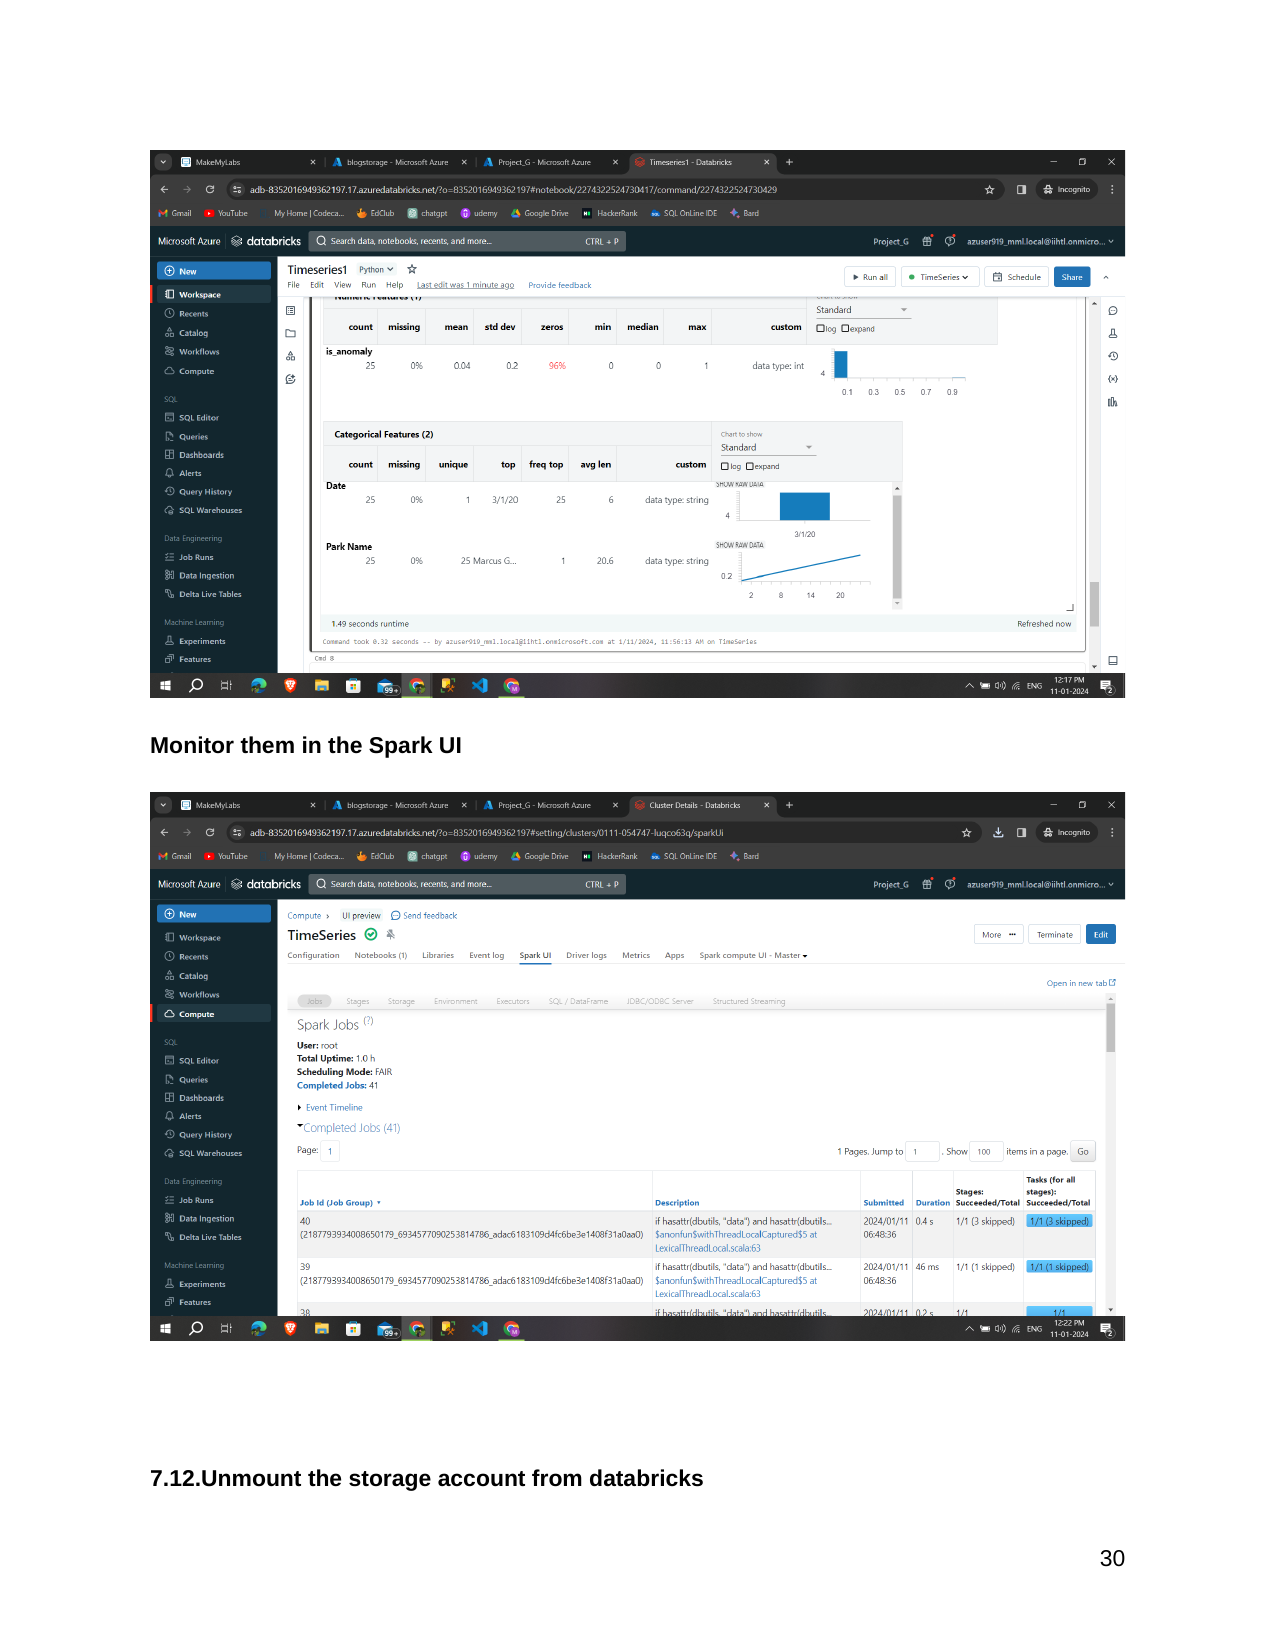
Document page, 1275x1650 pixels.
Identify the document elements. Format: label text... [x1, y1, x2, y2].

picture [150, 150, 1125, 698]
picture [150, 792, 1125, 1341]
text 7.12.Unmount the storage account from databricks [150, 1465, 1125, 1491]
text Monitor them in the Spark UI [150, 732, 1125, 758]
